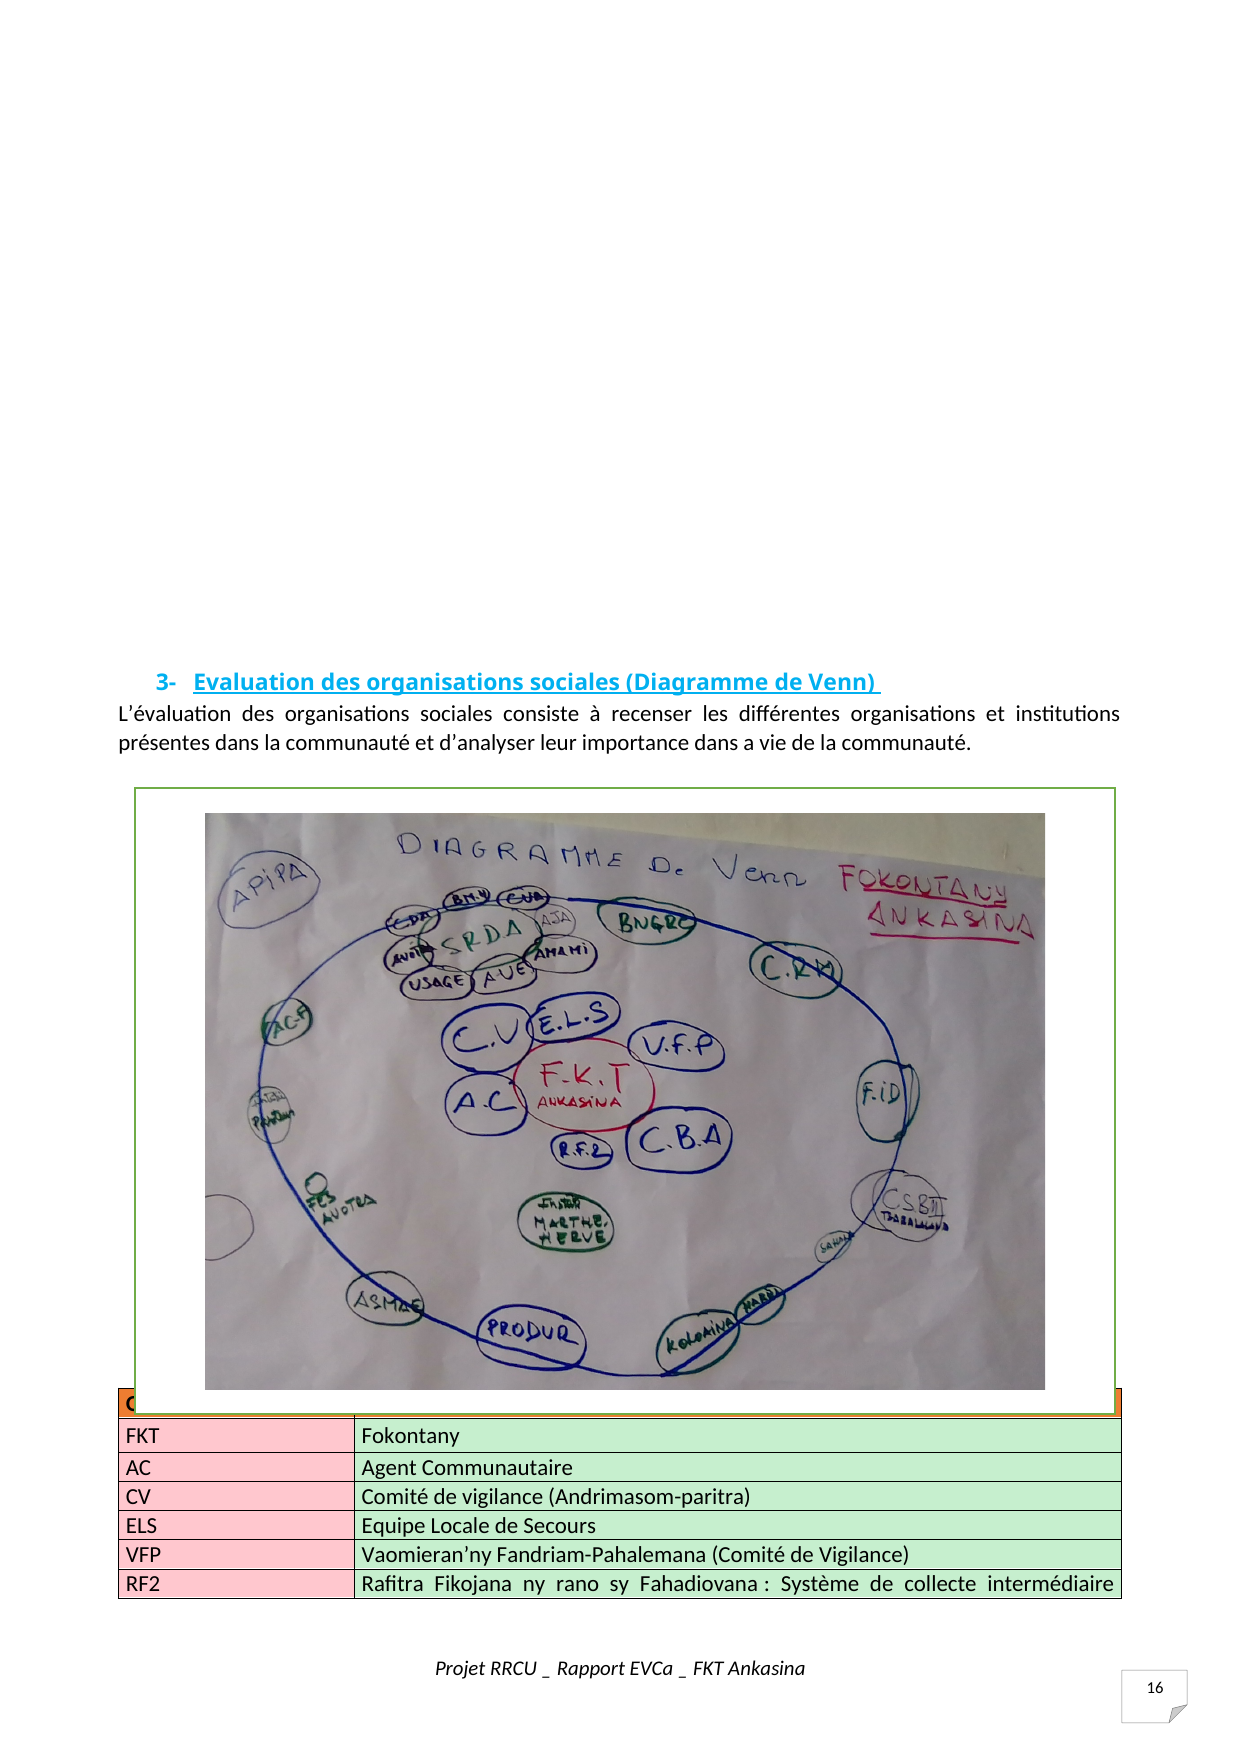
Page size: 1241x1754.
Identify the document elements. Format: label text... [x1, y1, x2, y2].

table_cell Equipe Locale de Secours [355, 1511, 1121, 1539]
table_cell ELS [119, 1511, 354, 1539]
picture [205, 813, 1046, 1390]
table_cell Comité de vigilance (Andrimasom-paritra) [355, 1482, 1121, 1510]
text L’évaluation des organisations sociales consiste à recenser les différentes organisations et institutions présentes dans la communauté et d’analyser leur importance dans a vie de la communauté. [118, 699, 1122, 756]
table_cell Vaomieran’ny Fandriam-Pahalemana (Comité de Vigilance) [355, 1540, 1121, 1568]
subtitle Evaluation des organisations sociales (Diagramme de Venn) [156, 666, 1122, 697]
table_header ACTIVITES [355, 1389, 1121, 1417]
table_cell VFP [119, 1540, 354, 1568]
table_cell FKT [119, 1419, 354, 1452]
table_cell RF2 [119, 1570, 354, 1597]
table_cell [355, 1570, 1121, 1597]
table_cell AC [119, 1453, 354, 1481]
table_header ORGANISATION [119, 1389, 354, 1417]
table_cell Fokontany [355, 1419, 1121, 1452]
table_cell CV [119, 1482, 354, 1510]
table_cell Agent Communautaire [355, 1453, 1121, 1481]
